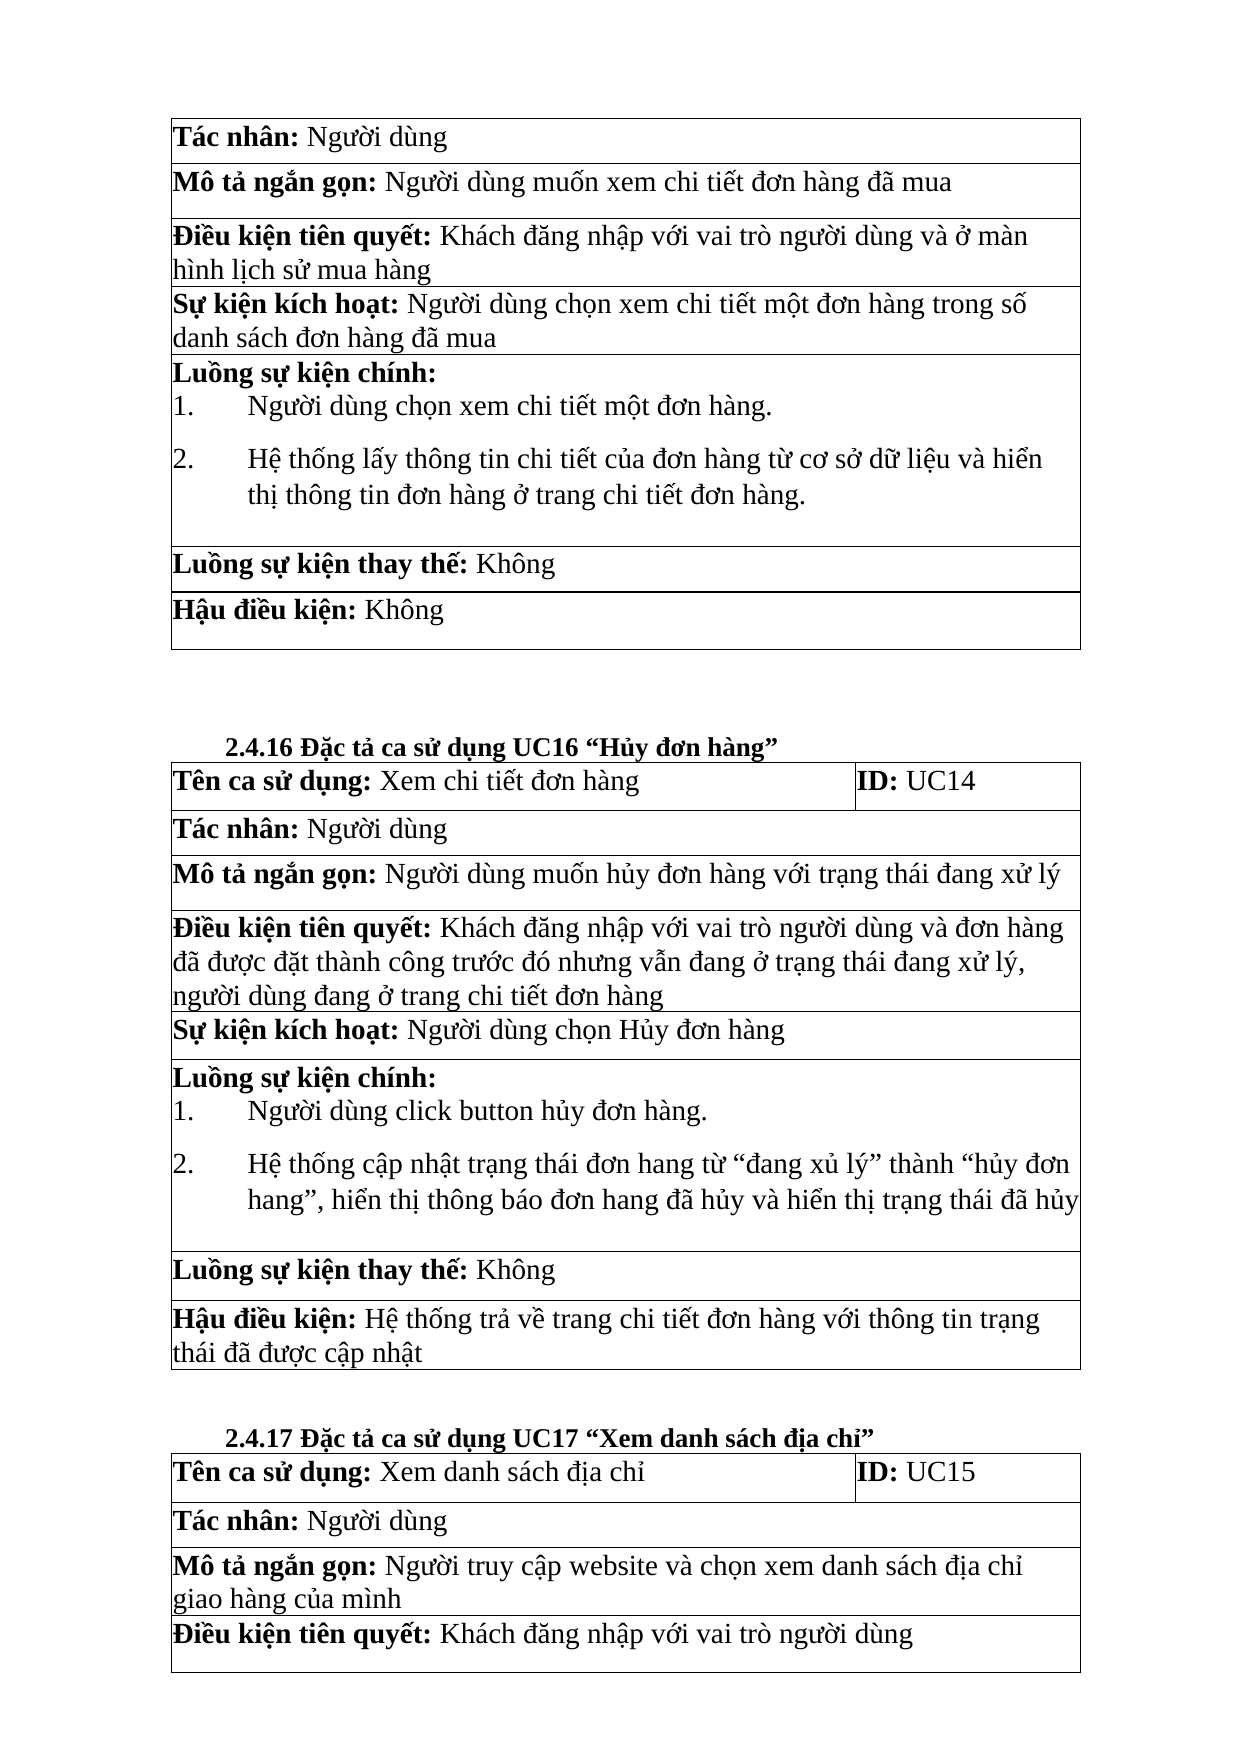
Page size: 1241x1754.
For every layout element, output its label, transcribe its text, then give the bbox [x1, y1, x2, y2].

table_cell Tác nhân: Người dùng [172, 1503, 1080, 1547]
table_cell Sự kiện kích hoạt: Người dùng chọn xem chi tiết một đơn hàng trong số danh sách đơn hàng đã mua [172, 287, 1080, 354]
table_cell Mô tả ngắn gọn: Người truy cập website và chọn xem danh sách địa chỉ giao hàng của mình [172, 1548, 1080, 1615]
table_cell Hậu điều kiện: Không [172, 593, 1080, 649]
table_cell Mô tả ngắn gọn: Người dùng muốn hủy đơn hàng với trạng thái đang xử lý [172, 856, 1080, 909]
table_cell Luồng sự kiện chính: Người dùng chọn xem chi tiết một đơn hàng. Hệ thống lấy thông tin chi tiết của đơn hàng từ cơ sở dữ liệu và hiển thị thông tin đơn hàng ở trang chi tiết đơn hàng. [172, 355, 1080, 546]
table_cell Hậu điều kiện: Hệ thống trả về trang chi tiết đơn hàng với thông tin trạng thái đã được cập nhật [172, 1301, 1080, 1368]
table_cell Luồng sự kiện thay thế: Không [172, 1252, 1080, 1300]
table_header Tên ca sử dụng: Xem danh sách địa chỉ [172, 1454, 855, 1502]
table_cell Điều kiện tiên quyết: Khách đăng nhập với vai trò người dùng và ở màn hình lịch sử mua hàng [172, 219, 1080, 286]
table_cell Luồng sự kiện chính: Người dùng click button hủy đơn hàng. Hệ thống cập nhật trạng thái đơn hang từ “đang xủ lý” thành “hủy đơn hang”, hiển thị thông báo đơn hang đã hủy và hiển thị trạng thái đã hủy [172, 1060, 1080, 1251]
table_header ID: UC15 [856, 1454, 1080, 1502]
table_cell Sự kiện kích hoạt: Người dùng chọn Hủy đơn hàng [172, 1012, 1080, 1059]
table_cell Mô tả ngắn gọn: Người dùng muốn xem chi tiết đơn hàng đã mua [172, 164, 1080, 217]
table_cell Luồng sự kiện thay thế: Không [172, 547, 1080, 591]
table_cell Tác nhân: Người dùng [172, 119, 1080, 163]
table_cell Tác nhân: Người dùng [172, 811, 1080, 855]
table_header ID: UC14 [856, 763, 1080, 810]
table_cell Điều kiện tiên quyết: Khách đăng nhập với vai trò người dùng [172, 1616, 1080, 1672]
table_header Tên ca sử dụng: Xem chi tiết đơn hàng [172, 763, 855, 810]
table_cell Điều kiện tiên quyết: Khách đăng nhập với vai trò người dùng và đơn hàng đã được đặt thành công trước đó nhưng vẫn đang ở trạng thái đang xử lý, người dùng đang ở trang chi tiết đơn hàng [172, 911, 1080, 1011]
subtitle 2.4.16 Đặc tả ca sử dụng UC16 “Hủy đơn hàng” [225, 731, 1094, 762]
subtitle 2.4.17 Đặc tả ca sử dụng UC17 “Xem danh sách địa chỉ” [225, 1422, 1094, 1453]
